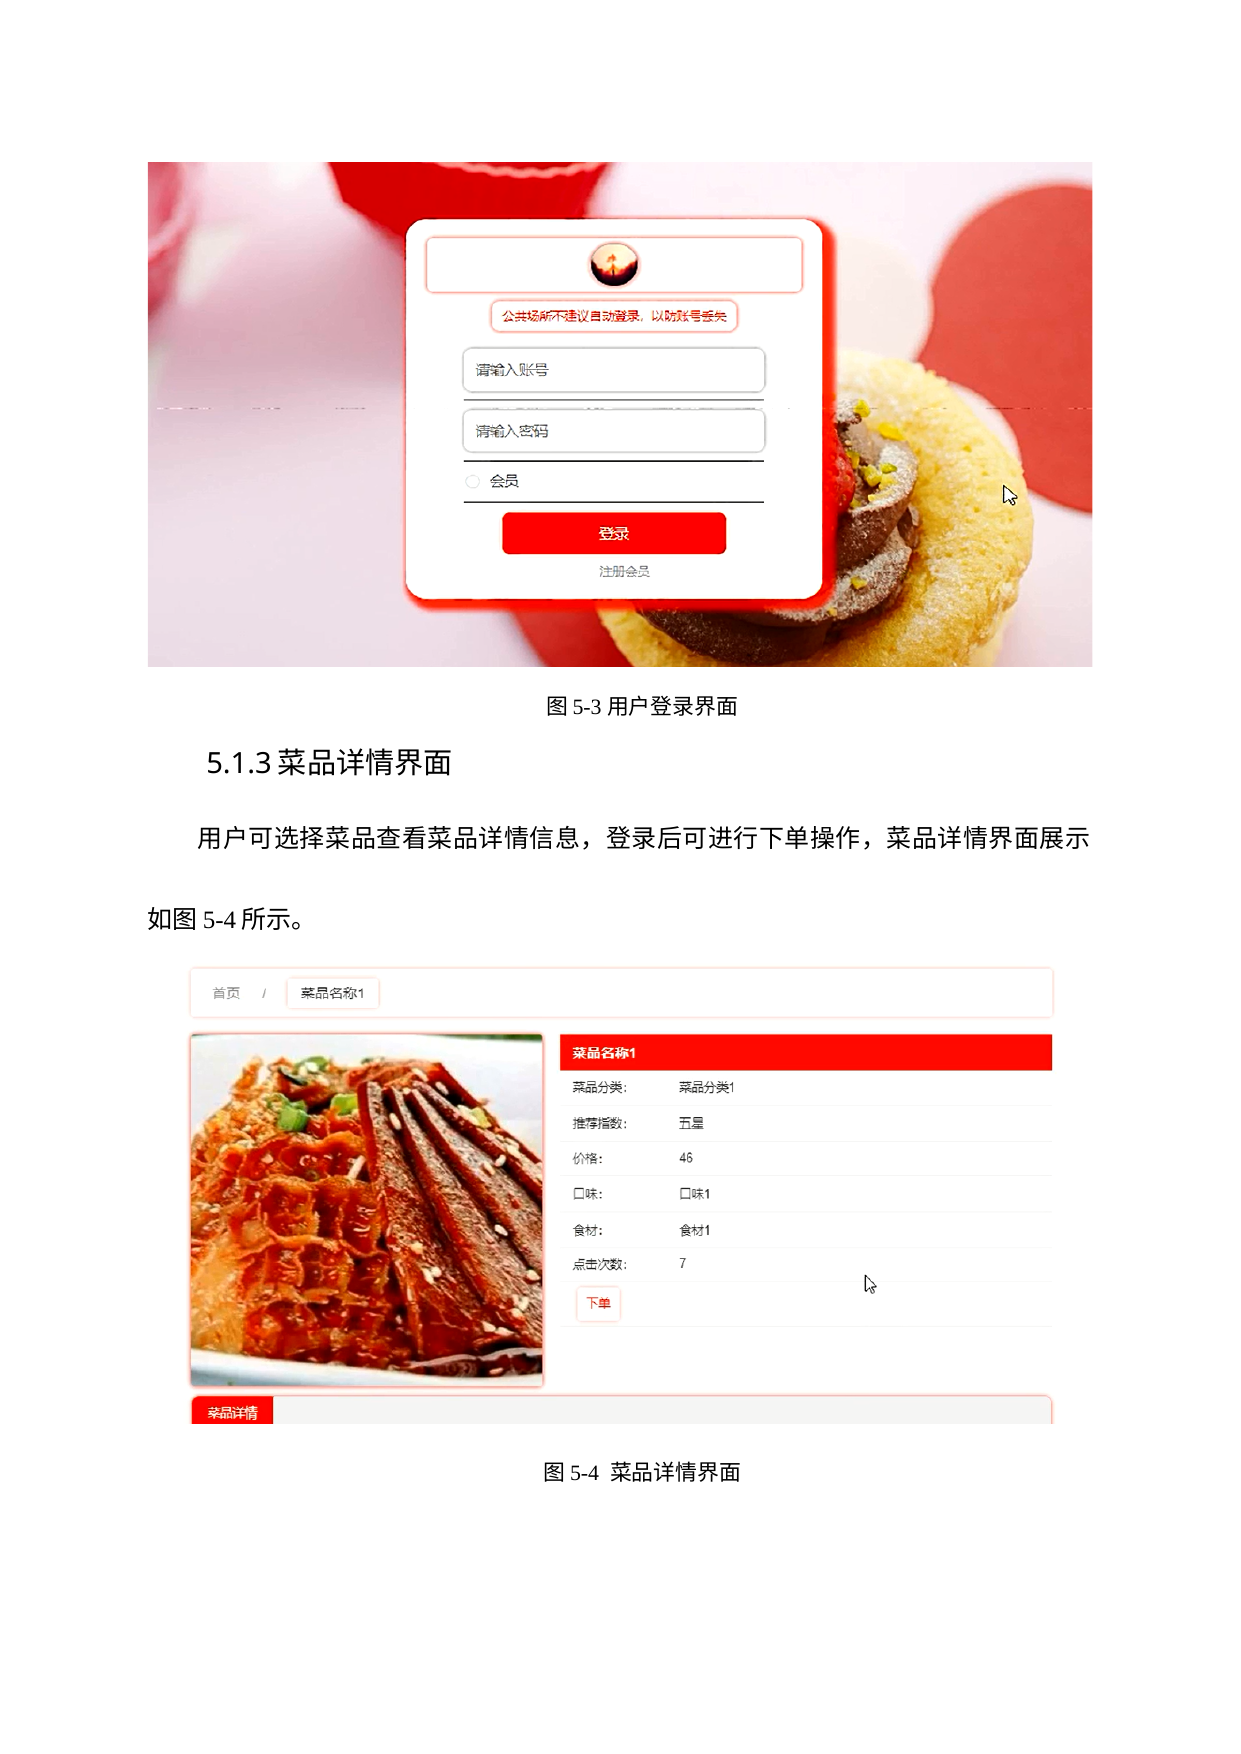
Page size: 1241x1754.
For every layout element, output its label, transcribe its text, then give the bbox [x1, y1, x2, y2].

subtitle 5.1.3菜品详情界面 [148, 729, 1092, 794]
text 图 5-4 菜品详情界面 [148, 1454, 1092, 1487]
text 用户可选择菜品查看菜品详情信息，登录后可进行下单操作，菜品详情界面展示如图5-4所示。 [148, 804, 1092, 950]
picture [147, 162, 1093, 667]
text 图5-3 用户登录界面 [148, 688, 1092, 721]
picture [147, 959, 1093, 1424]
